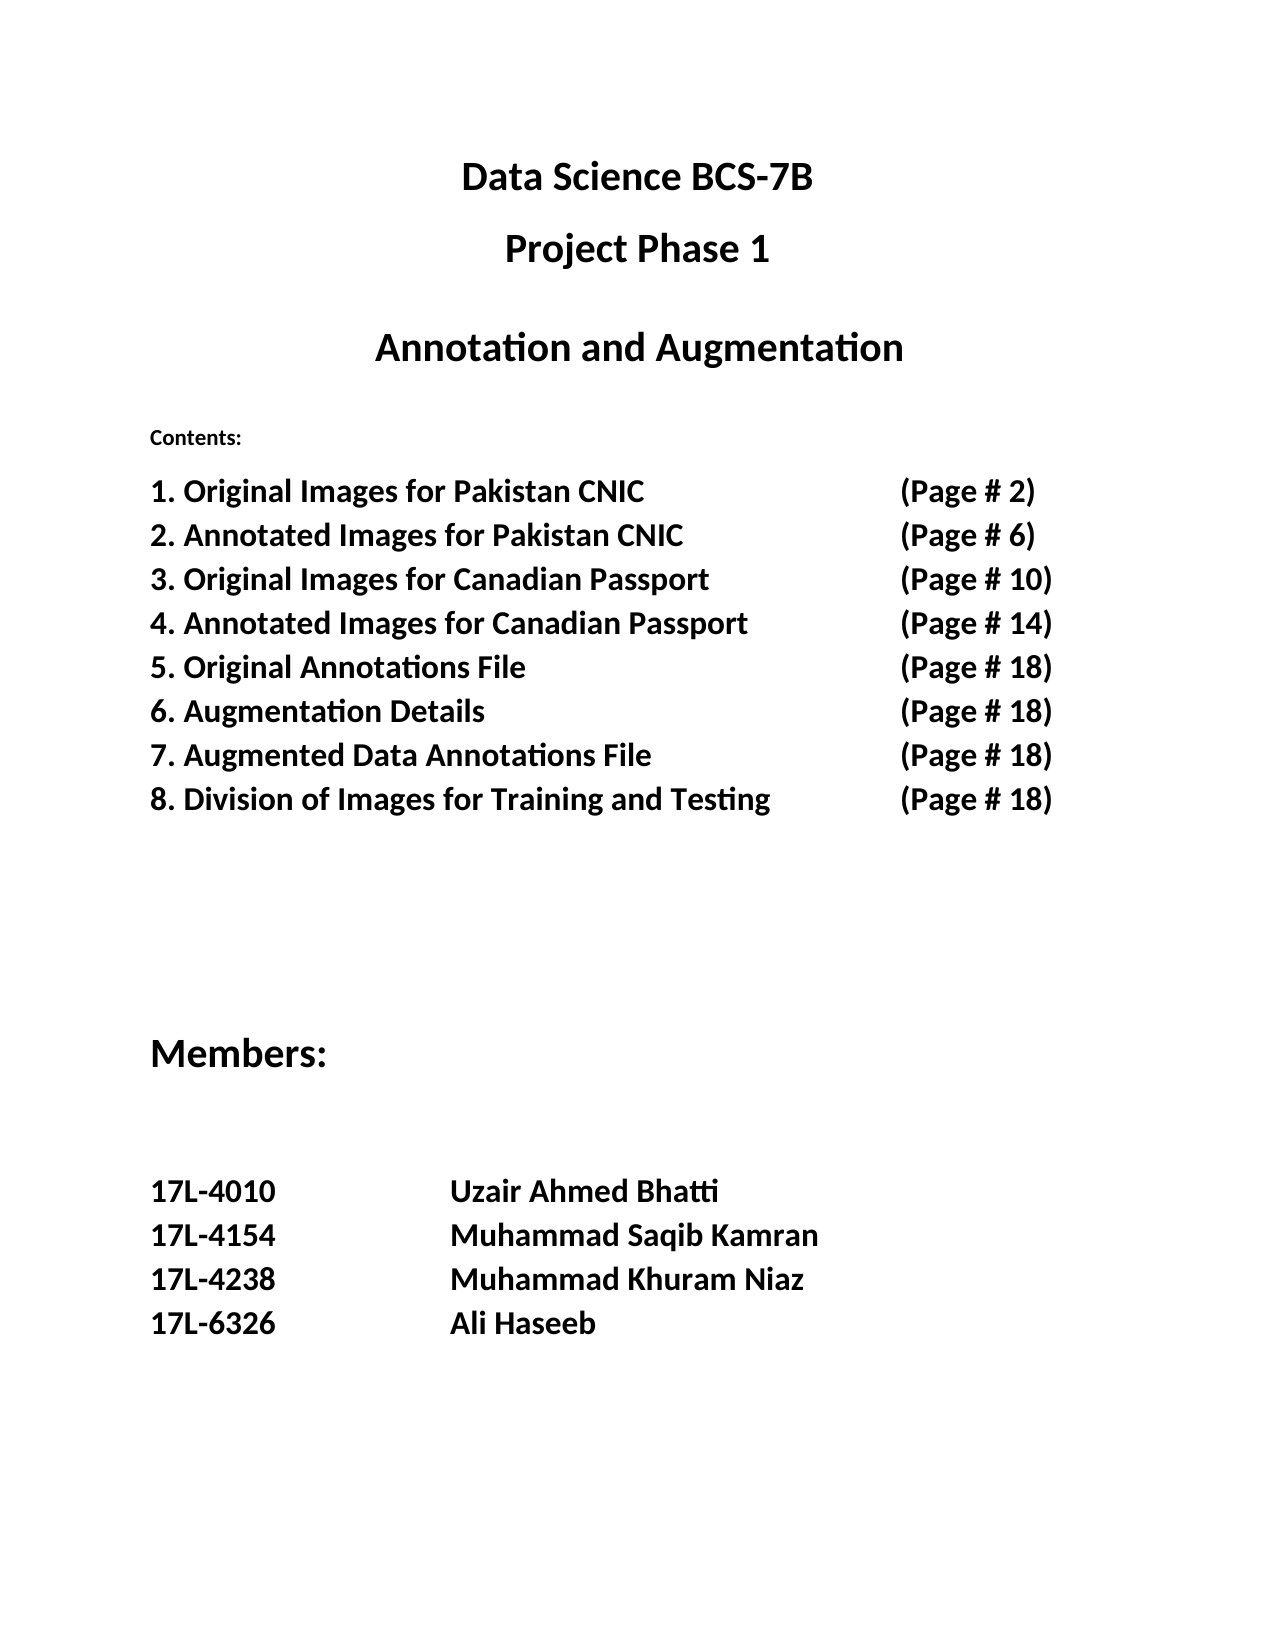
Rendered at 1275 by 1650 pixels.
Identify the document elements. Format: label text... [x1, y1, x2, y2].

text Annotation and Augmentation [150, 321, 1125, 372]
text 1. Original Images for Pakistan CNIC (Page # 2) 2. Annotated Images for Pakistan CNIC (Page # 6) 3. Original Images for Canadian Passport (Page # 10) 4. Annotated Images for Canadian Passport (Page # 14) 5. Original Annotations File (Page # 18) 6. Augmentation Details (Page # 18) 7. Augmented Data Annotations File (Page # 18) 8. Division of Images for Training and Testing (Page # 18) [150, 470, 1125, 818]
text Data Science BCS-7B [150, 150, 1125, 201]
text Contents: [150, 393, 1125, 451]
text 17L-4010 Uzair Ahmed Bhatti 17L-4154 Muhammad Saqib Kamran 17L-4238 Muhammad Khuram Niaz 17L-6326 Ali Haseeb [150, 1170, 1125, 1343]
text Project Phase 1 [150, 222, 1125, 303]
text Members: [150, 1027, 1125, 1078]
